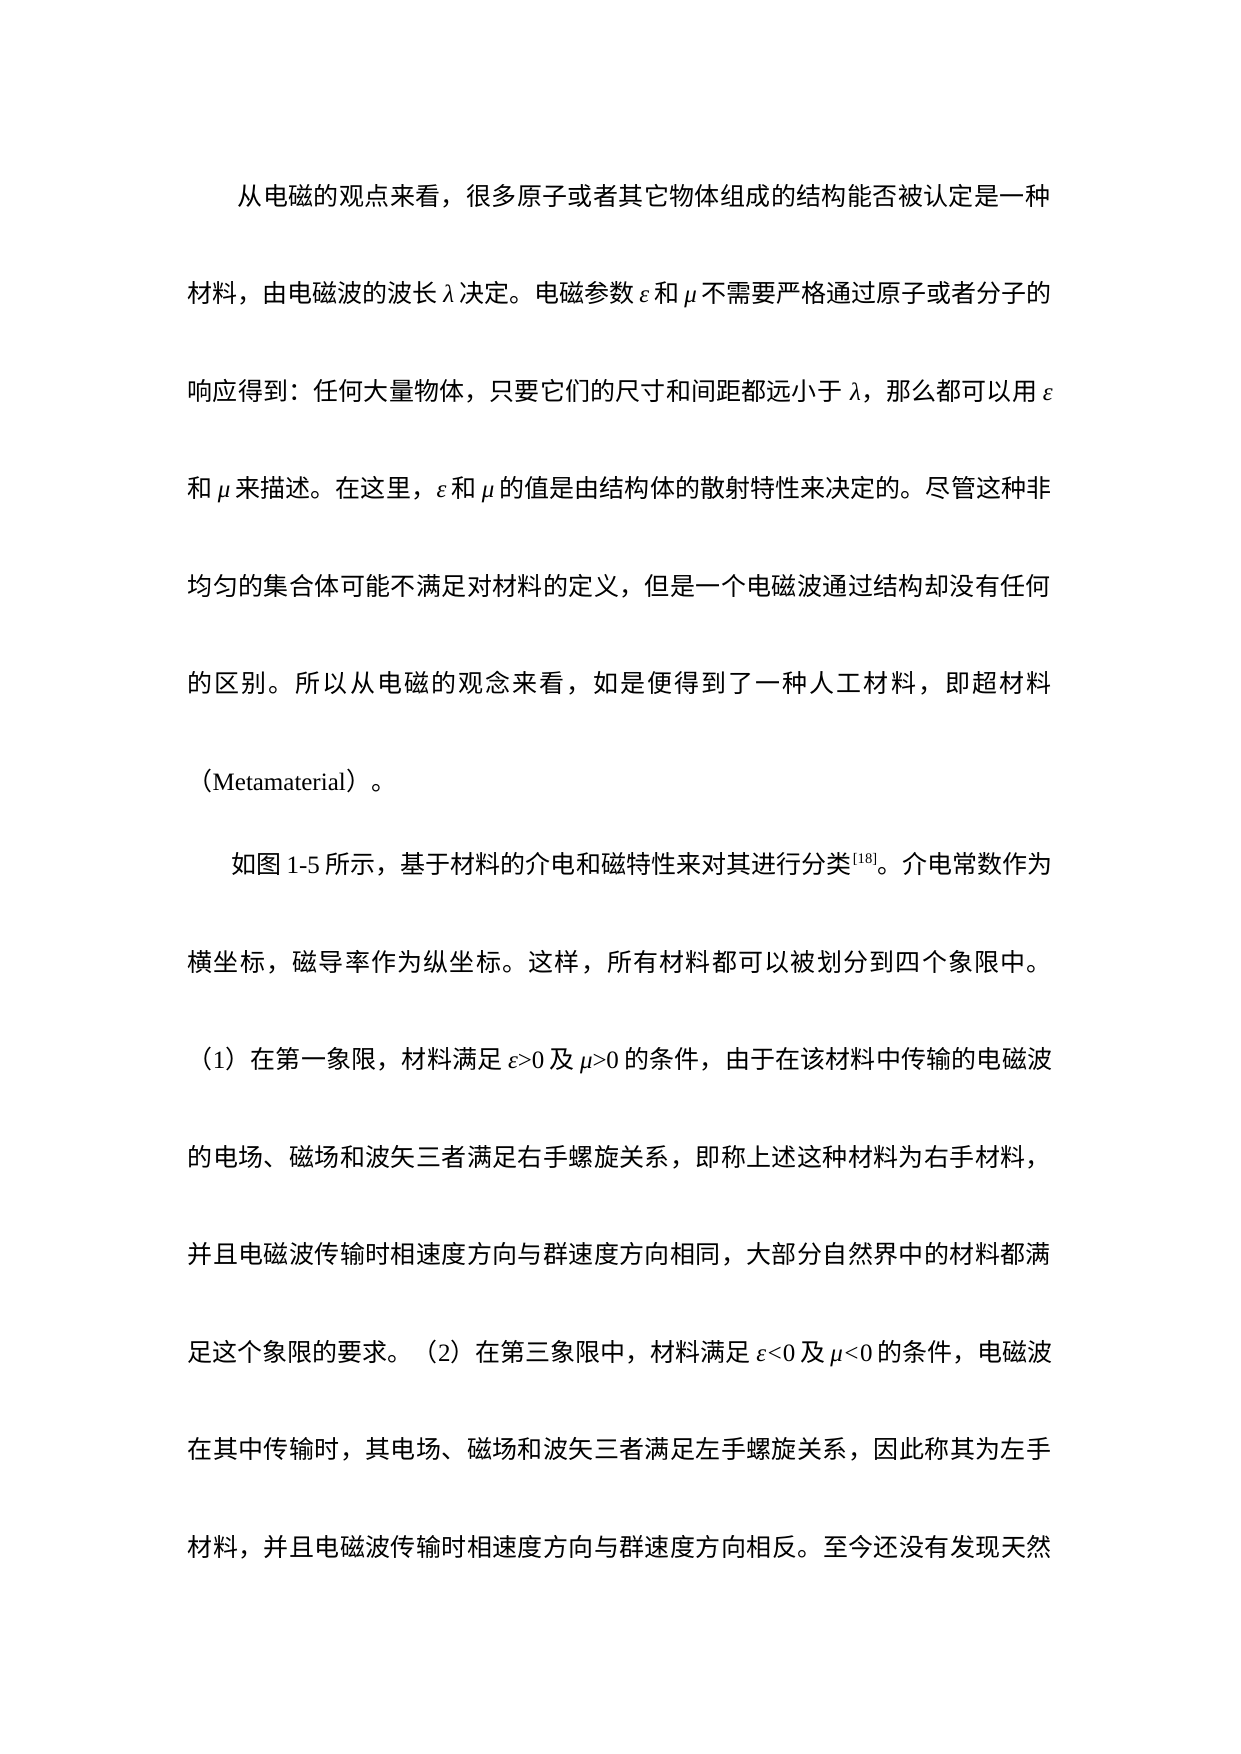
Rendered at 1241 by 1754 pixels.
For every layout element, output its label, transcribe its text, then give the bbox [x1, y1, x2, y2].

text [187, 830, 1053, 1578]
text 从电磁的观点来看，很多原子或者其它物体组成的结构能否被认定是一种材料，由电磁波的波长λ决定。电磁参数ε和μ不需要严格通过原子或者分子的响应得到：任何大量物体，只要它们的尺寸和间距都远小于λ，那么都可以用ε和μ来描述。在这里，ε和μ的值是由结构体的散射特性来决定的。尽管这种非均匀的集合体可能不满足对材料的定义，但是一个电磁波通过结构却没有任何的区别。所以从电磁的观念来看，如是便得到了一种人工材料，即超材料（Metamaterial）。 [187, 162, 1053, 812]
